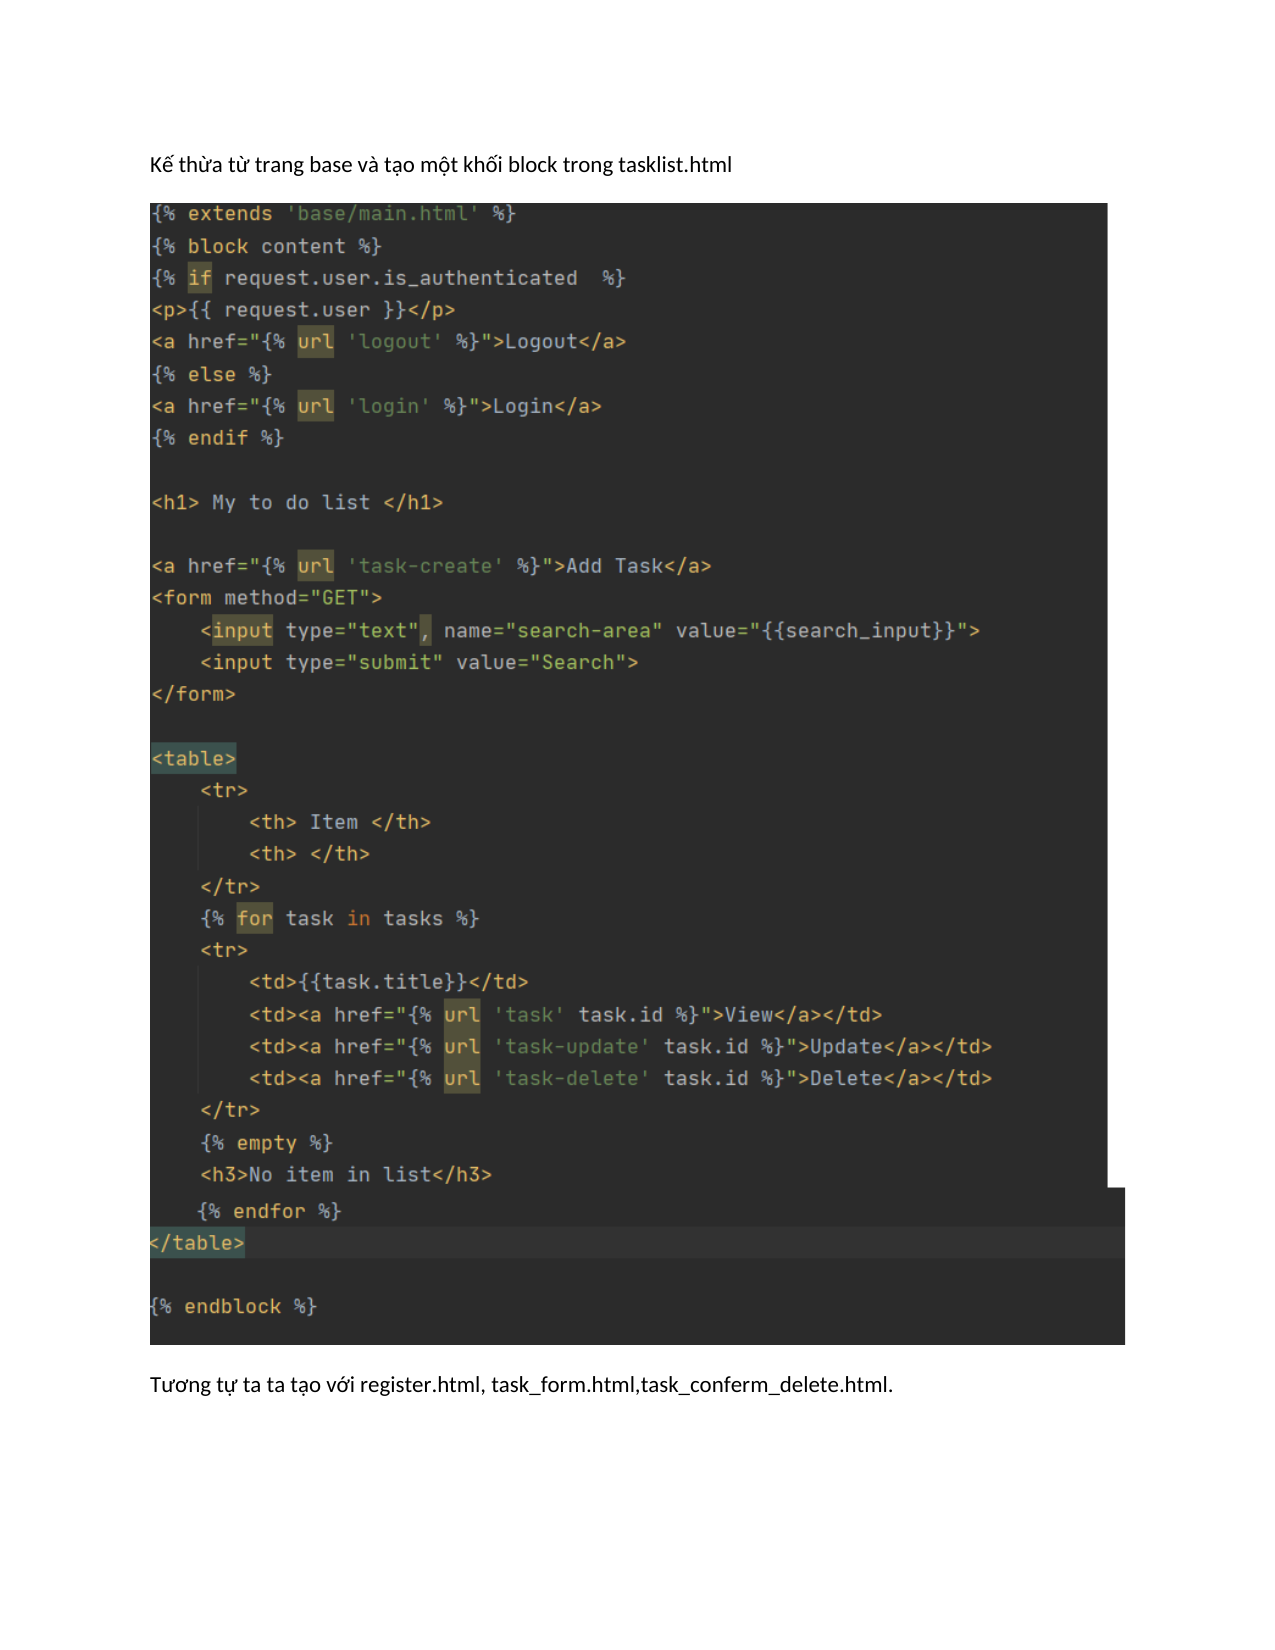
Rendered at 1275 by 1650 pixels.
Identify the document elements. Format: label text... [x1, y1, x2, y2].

picture [150, 203, 1125, 1345]
text Tương tự ta ta tạo với register.html, task_form.html,task_conferm_delete.html. [150, 1370, 1125, 1398]
text Kế thừa từ trang base và tạo một khối block trong tasklist.html [150, 150, 1125, 178]
